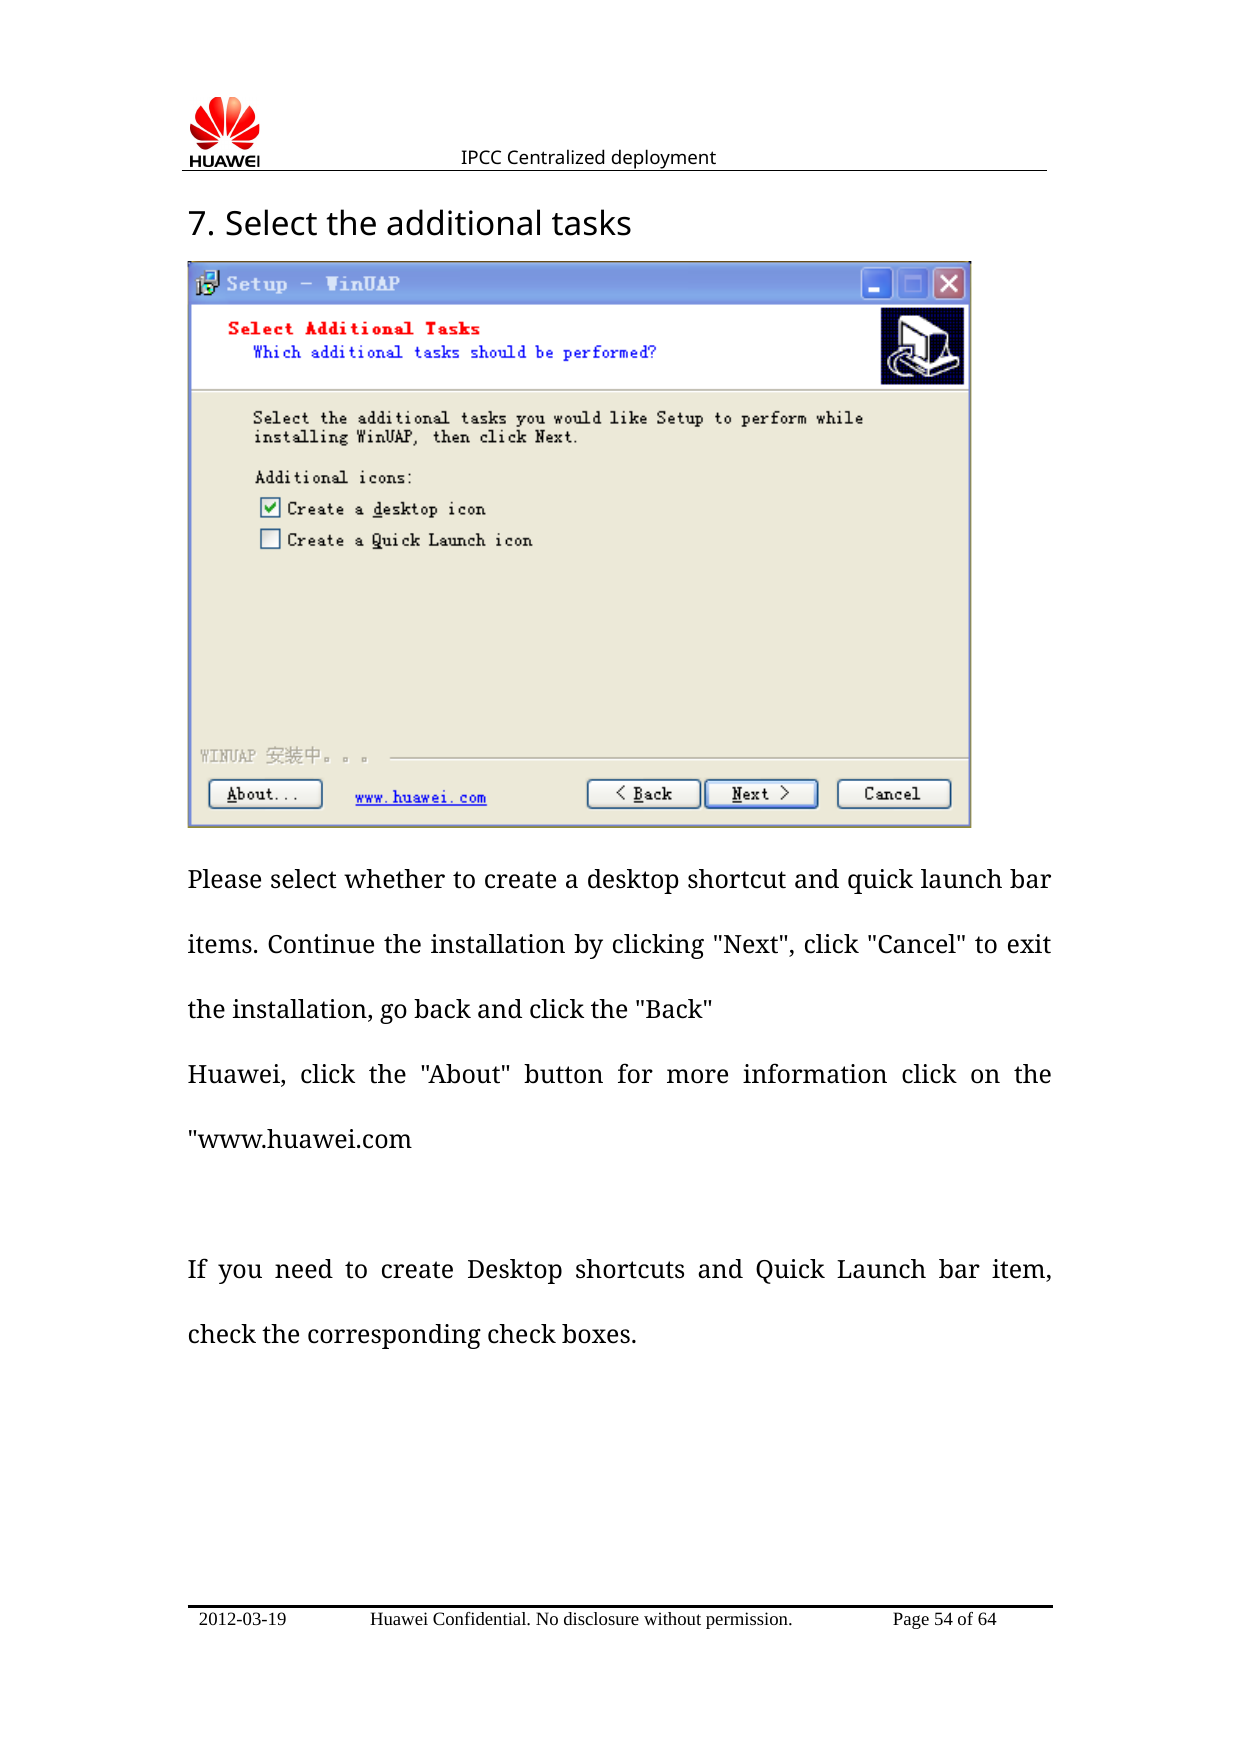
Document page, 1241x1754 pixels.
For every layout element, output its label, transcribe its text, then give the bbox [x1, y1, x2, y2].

picture [187, 261, 972, 828]
text Please select whether to create a desktop shortcut and quick launch bar items. Continue the installation by clicking "Next", click "Cancel" to exit the installation, go back and click the "Back" [187, 847, 1053, 1042]
picture [190, 97, 260, 167]
subtitle Select the additional tasks [187, 199, 1053, 245]
text If you need to create Desktop shortcuts and Quick Launch bar item, check the corresponding check boxes. [187, 1237, 1053, 1367]
text Huawei, click the "About" button for more information click on the "www.huawei.com [187, 1042, 1053, 1172]
